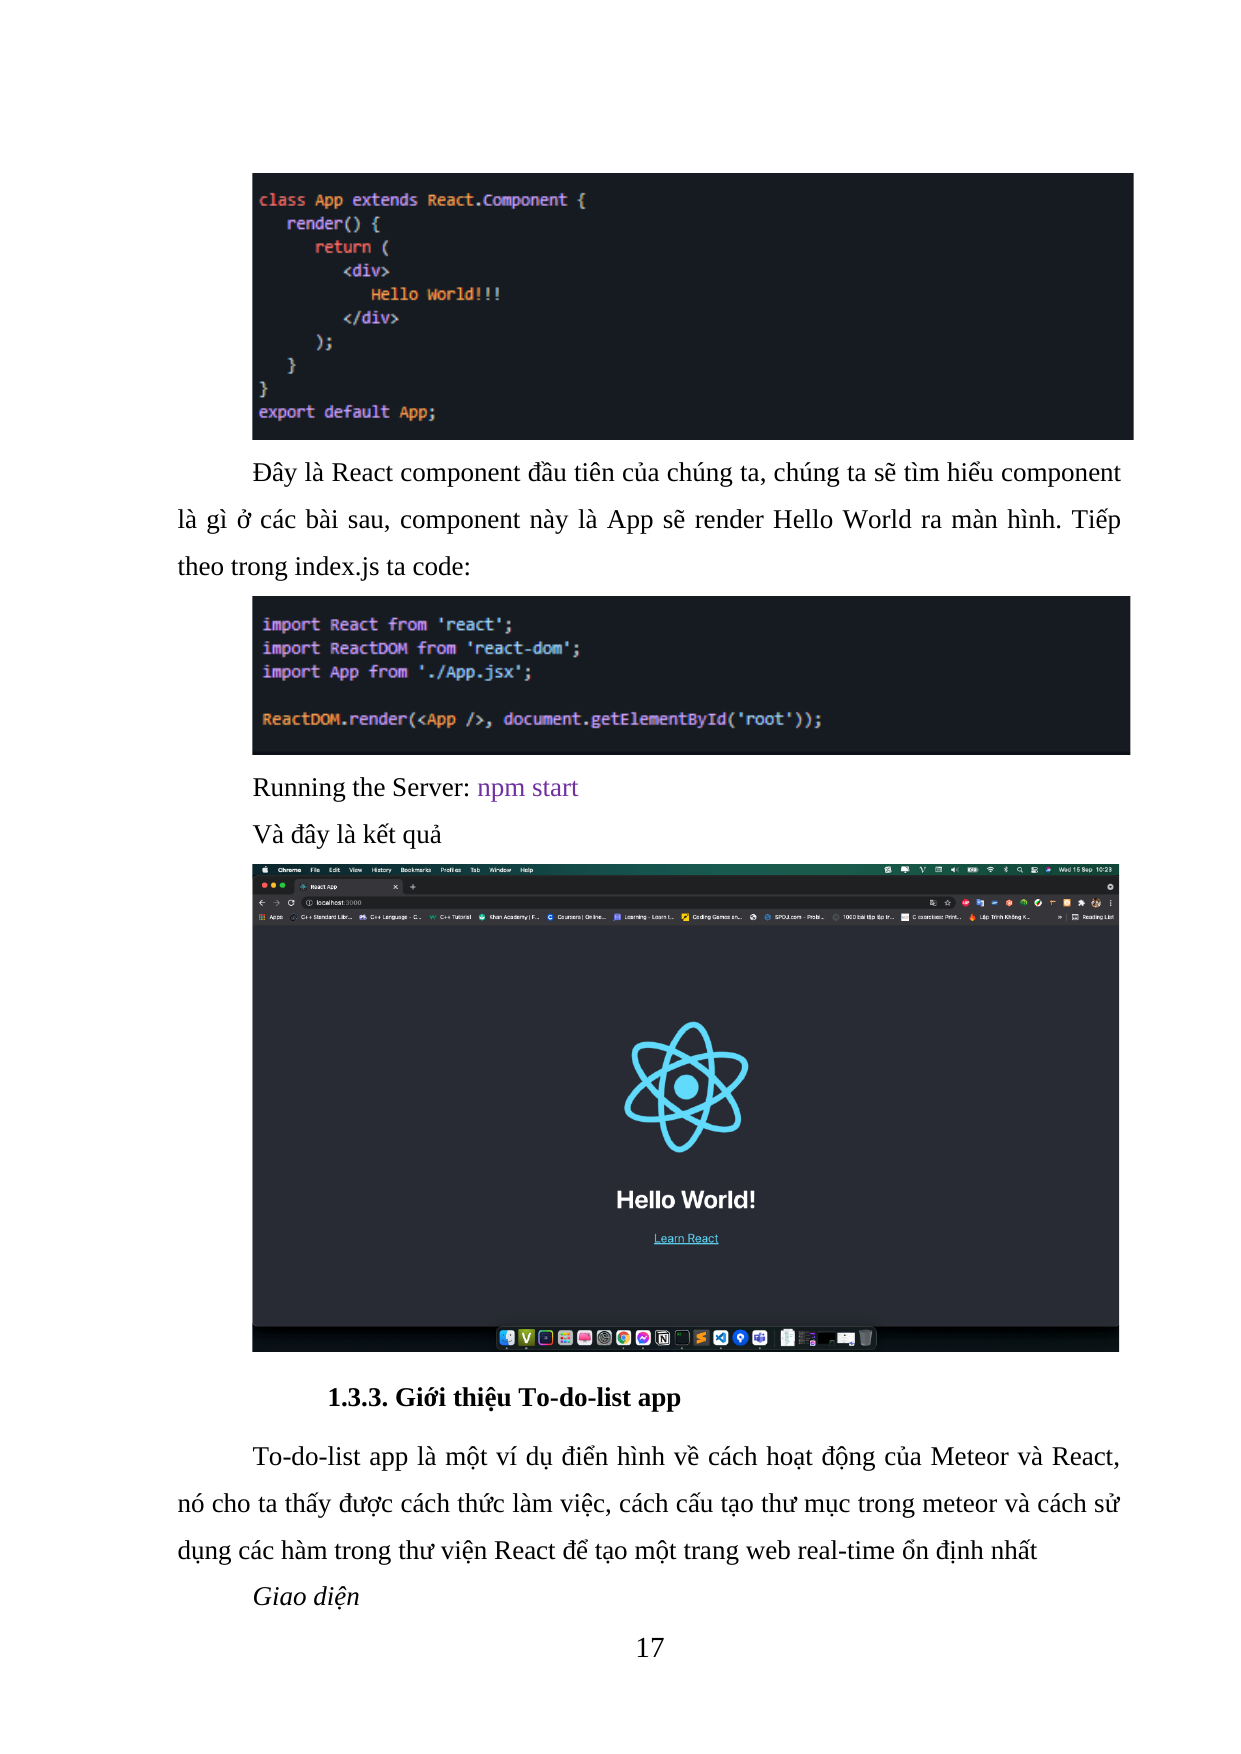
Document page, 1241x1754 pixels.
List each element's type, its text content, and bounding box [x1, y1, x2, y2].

text Giao diện [177, 1581, 1122, 1612]
picture [252, 864, 1120, 1352]
text Và đây là kết quả [177, 818, 1122, 849]
subtitle 1.3.3. Giới thiệu To-do-list app [252, 1381, 1122, 1412]
picture [252, 173, 1134, 440]
text Running the Server: npm start [177, 771, 1122, 802]
picture [252, 596, 1131, 755]
text To-do-list app là một ví dụ điển hình về cách hoạt động của Meteor và React, nó cho ta thấy được cách thức làm việc, cách cấu tạo thư mục trong meteor và cách sử dụng các hàm trong thư viện React để tạo một trang web real-time ổn định nhất [177, 1441, 1122, 1565]
text Đây là React component đầu tiên của chúng ta, chúng ta sẽ tìm hiểu component là gì ở các bài sau, component này là App sẽ render Hello World ra màn hình. Tiếp theo trong index.js ta code: [177, 456, 1122, 581]
